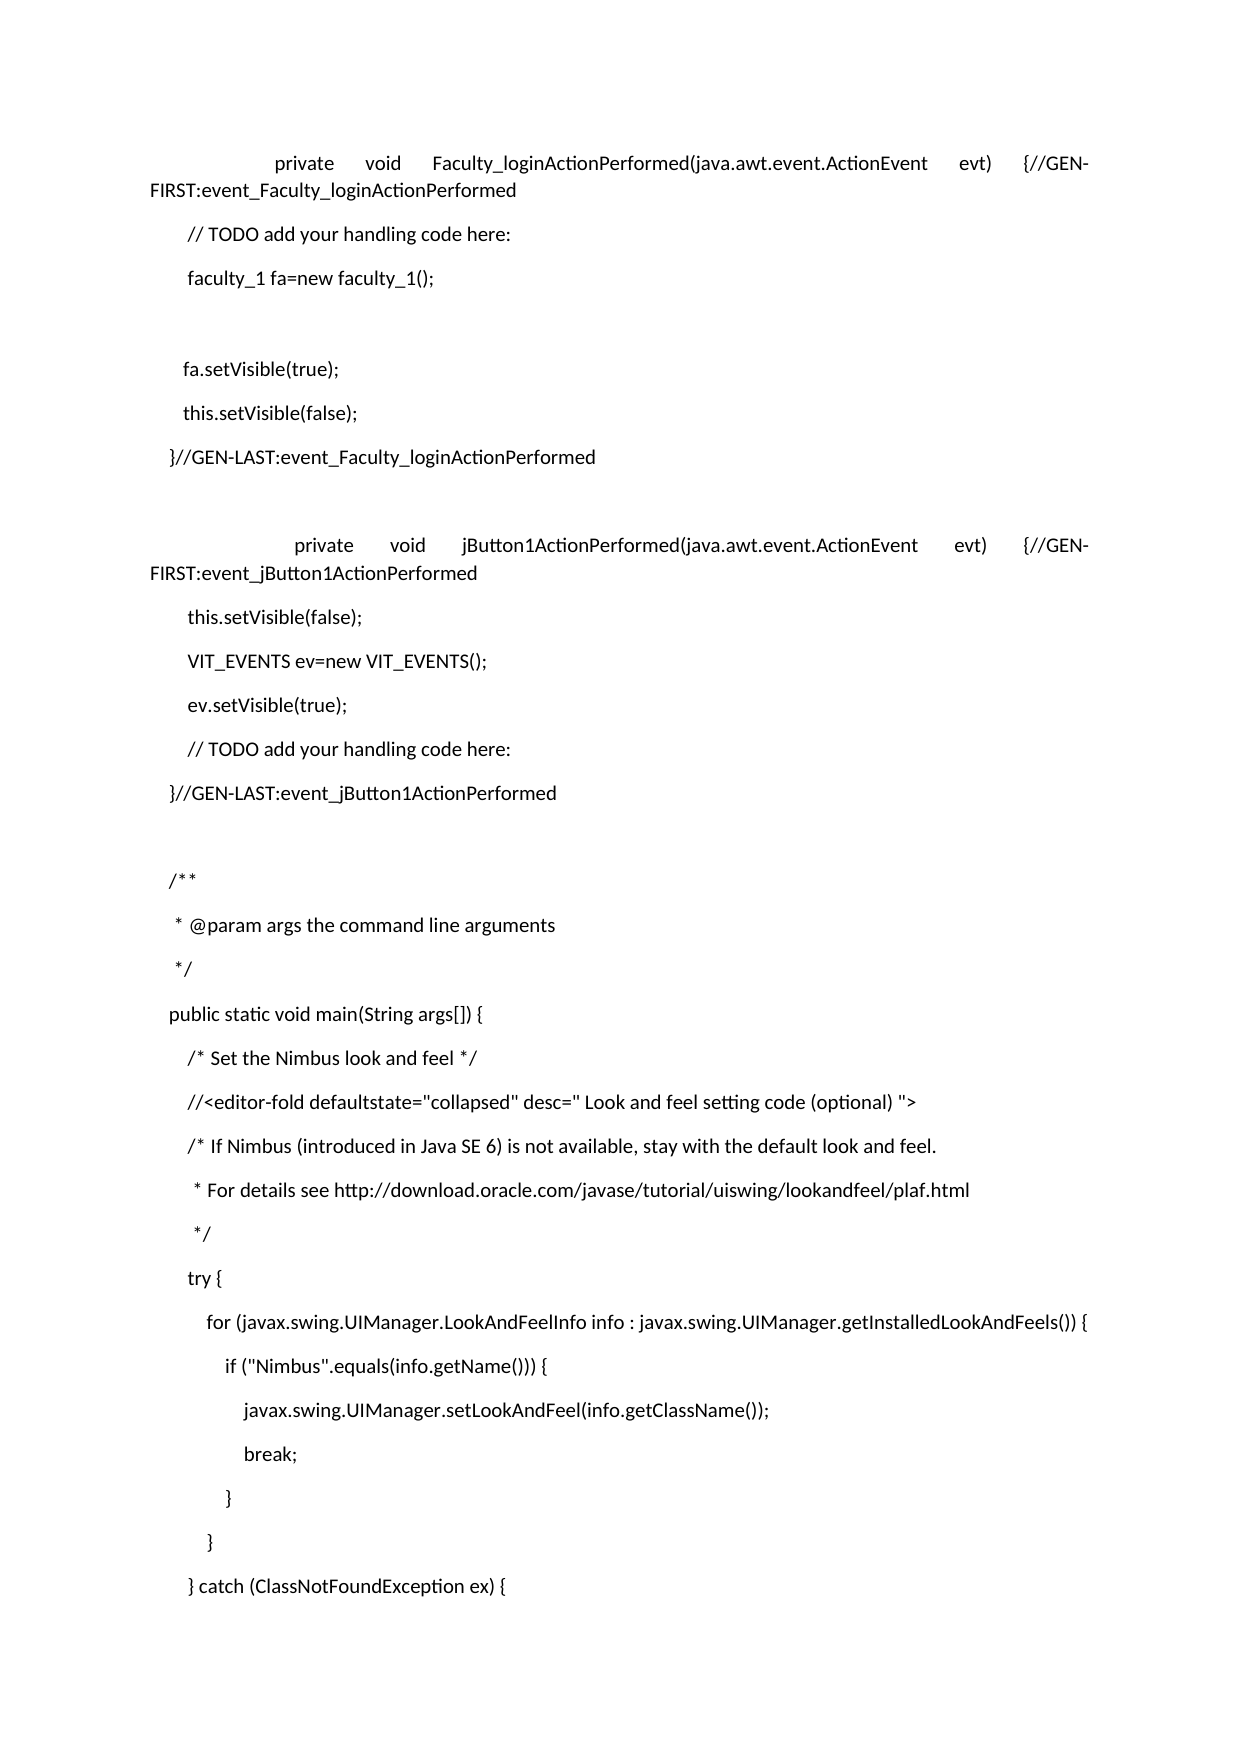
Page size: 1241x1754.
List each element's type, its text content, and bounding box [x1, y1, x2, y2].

text }//GEN-LAST:event_Faculty_loginActionPerformed [150, 444, 1090, 470]
text this.setVisible(false); [150, 401, 1090, 426]
text * @param args the command line arguments [150, 913, 1090, 938]
text try { [150, 1265, 1090, 1291]
text //<editor-fold defaultstate="collapsed" desc=" Look and feel setting code (optional) "> [150, 1089, 1090, 1114]
text break; [150, 1441, 1090, 1467]
text /* If Nimbus (introduced in Java SE 6) is not available, stay with the default look and feel. [150, 1133, 1090, 1158]
text /** [150, 868, 1090, 894]
text faculty_1 fa=new faculty_1(); [150, 266, 1090, 291]
text } [150, 1529, 1090, 1555]
text }//GEN-LAST:event_jButton1ActionPerformed [150, 780, 1090, 806]
text private void Faculty_loginActionPerformed(java.awt.event.ActionEvent evt) {//GEN-FIRST:event_Faculty_loginActionPerformed [150, 150, 1090, 203]
text */ [150, 957, 1090, 982]
text // TODO add your handling code here: [150, 221, 1090, 247]
text this.setVisible(false); [150, 604, 1090, 629]
text VIT_EVENTS ev=new VIT_EVENTS(); [150, 648, 1090, 674]
text public static void main(String args[]) { [150, 1001, 1090, 1026]
text // TODO add your handling code here: [150, 736, 1090, 762]
text fa.setVisible(true); [150, 356, 1090, 382]
text ev.setVisible(true); [150, 692, 1090, 718]
text private void jButton1ActionPerformed(java.awt.event.ActionEvent evt) {//GEN-FIRST:event_jButton1ActionPerformed [150, 533, 1090, 586]
text /* Set the Nimbus look and feel */ [150, 1045, 1090, 1070]
text javax.swing.UIManager.setLookAndFeel(info.getClassName()); [150, 1397, 1090, 1423]
text } [150, 1485, 1090, 1511]
text if ("Nimbus".equals(info.getName())) { [150, 1353, 1090, 1379]
text */ [150, 1221, 1090, 1246]
text for (javax.swing.UIManager.LookAndFeelInfo info : javax.swing.UIManager.getInstalledLookAndFeels()) { [150, 1309, 1090, 1334]
text * For details see http://download.oracle.com/javase/tutorial/uiswing/lookandfeel/plaf.html [150, 1177, 1090, 1202]
text } catch (ClassNotFoundException ex) { [150, 1573, 1090, 1599]
